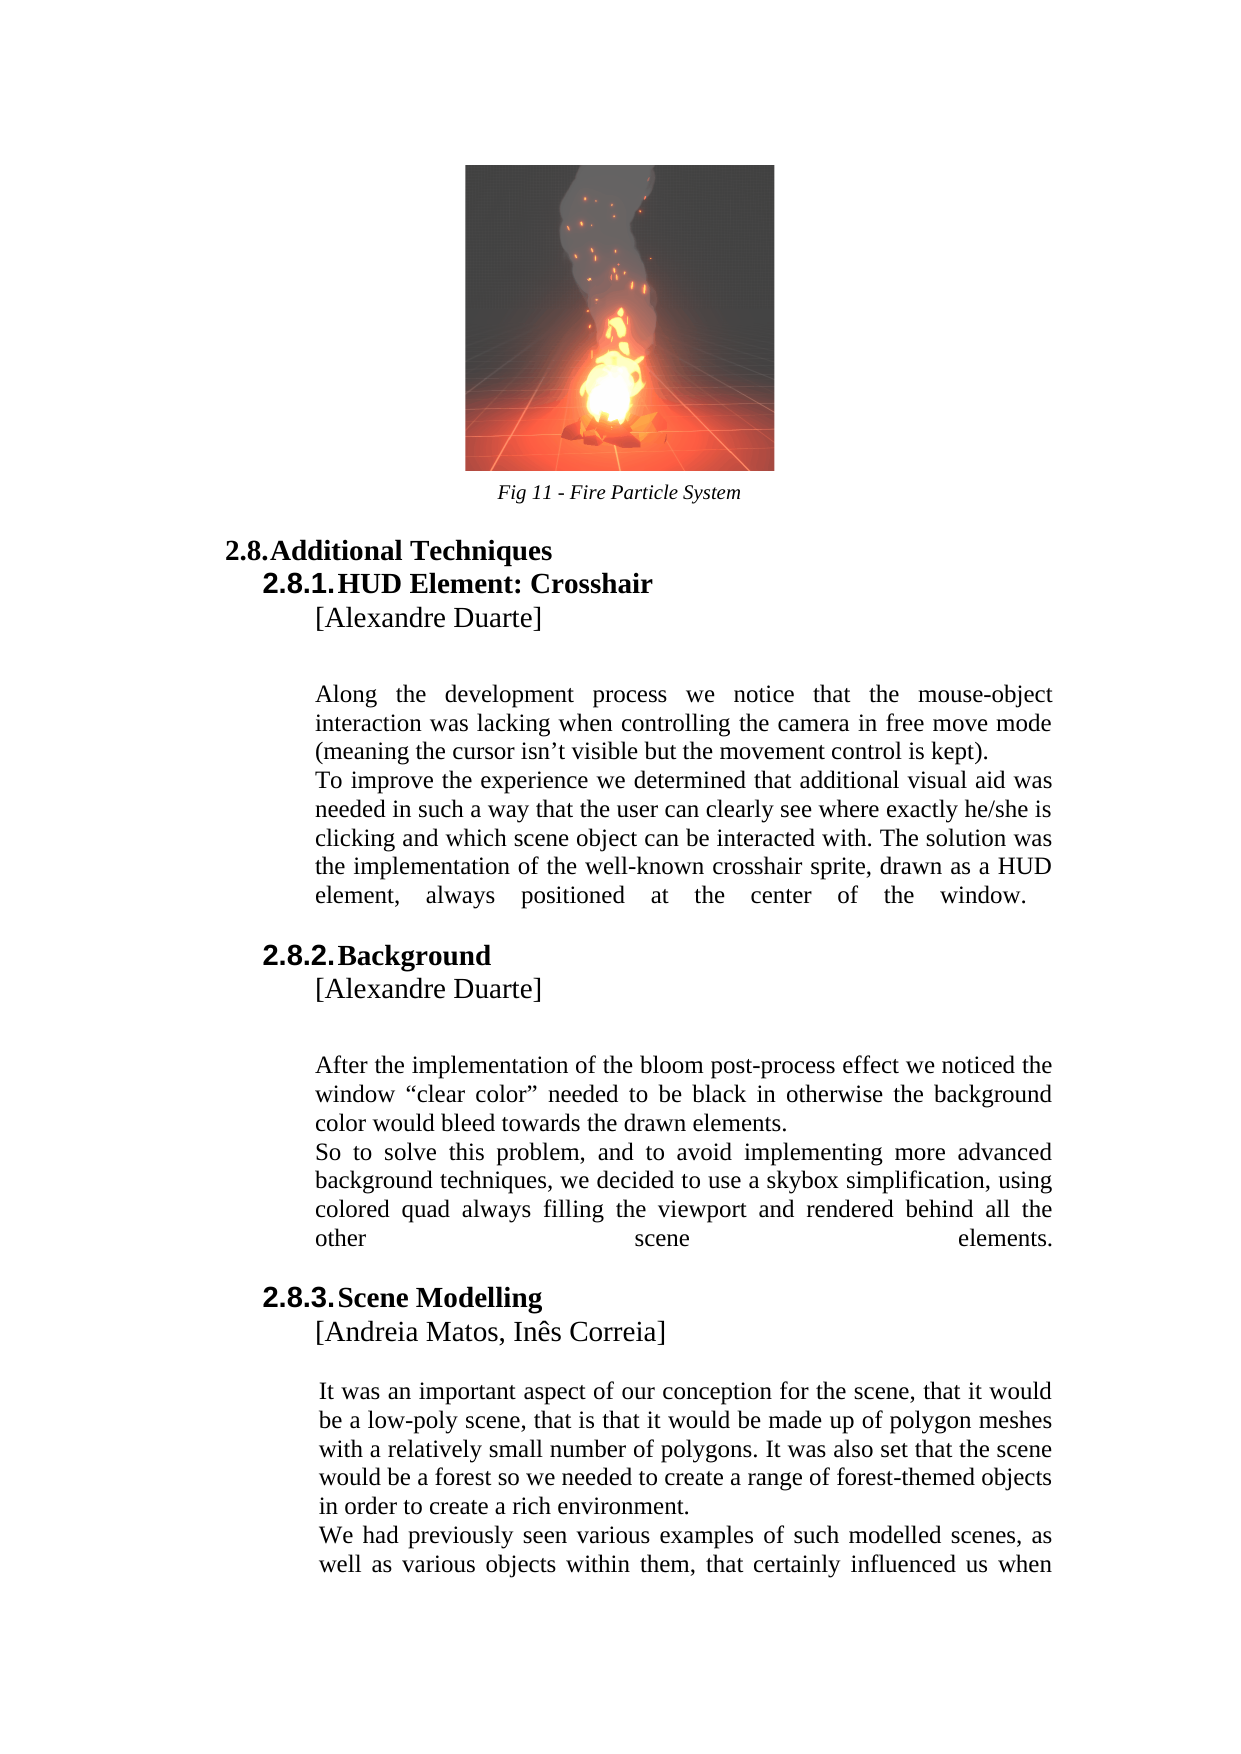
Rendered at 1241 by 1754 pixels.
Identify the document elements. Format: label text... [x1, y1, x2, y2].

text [318, 1520, 1053, 1577]
text So to solve this problem, and to avoid implementing more advanced background techniques, we decided to use a skybox simplification, using colored quad always filling the viewport and rendered behind all the other scene elements. [315, 1137, 1053, 1280]
picture [465, 165, 775, 471]
text After the implementation of the bloom post-process effect we noticed the window “clear color” needed to be black in otherwise the background color would bleed towards the drawn elements. [315, 1050, 1053, 1137]
text Along the development process we notice that the mouse-object interaction was lacking when controlling the camera in free move mode (meaning the cursor isn’t visible but the movement control is kept). [315, 679, 1053, 765]
subtitle HUD Element: Crosshair [Alexandre Duarte] [262, 566, 1053, 679]
text It was an important aspect of our conception for the scene, that it would be a low-poly scene, that is that it would be made up of polygon meshes with a relatively small number of polygons. It was also set that the scene would be a forest so we needed to create a range of forest-themed objects in order to create a rich environment. [318, 1376, 1053, 1520]
subtitle Additional Techniques [225, 533, 1053, 566]
subtitle Background [Alexandre Duarte] [262, 938, 1053, 1050]
text To improve the experience we determined that additional visual aid was needed in such a way that the user can clearly see where exactly he/she is clicking and which scene object can be interacted with. The solution was the implementation of the well-known crosshair sprite, drawn as a HUD element, always positioned at the center of the window. [315, 765, 1053, 938]
list Scene Modelling [Andreia Matos, Inês Correia] [262, 1280, 1053, 1376]
